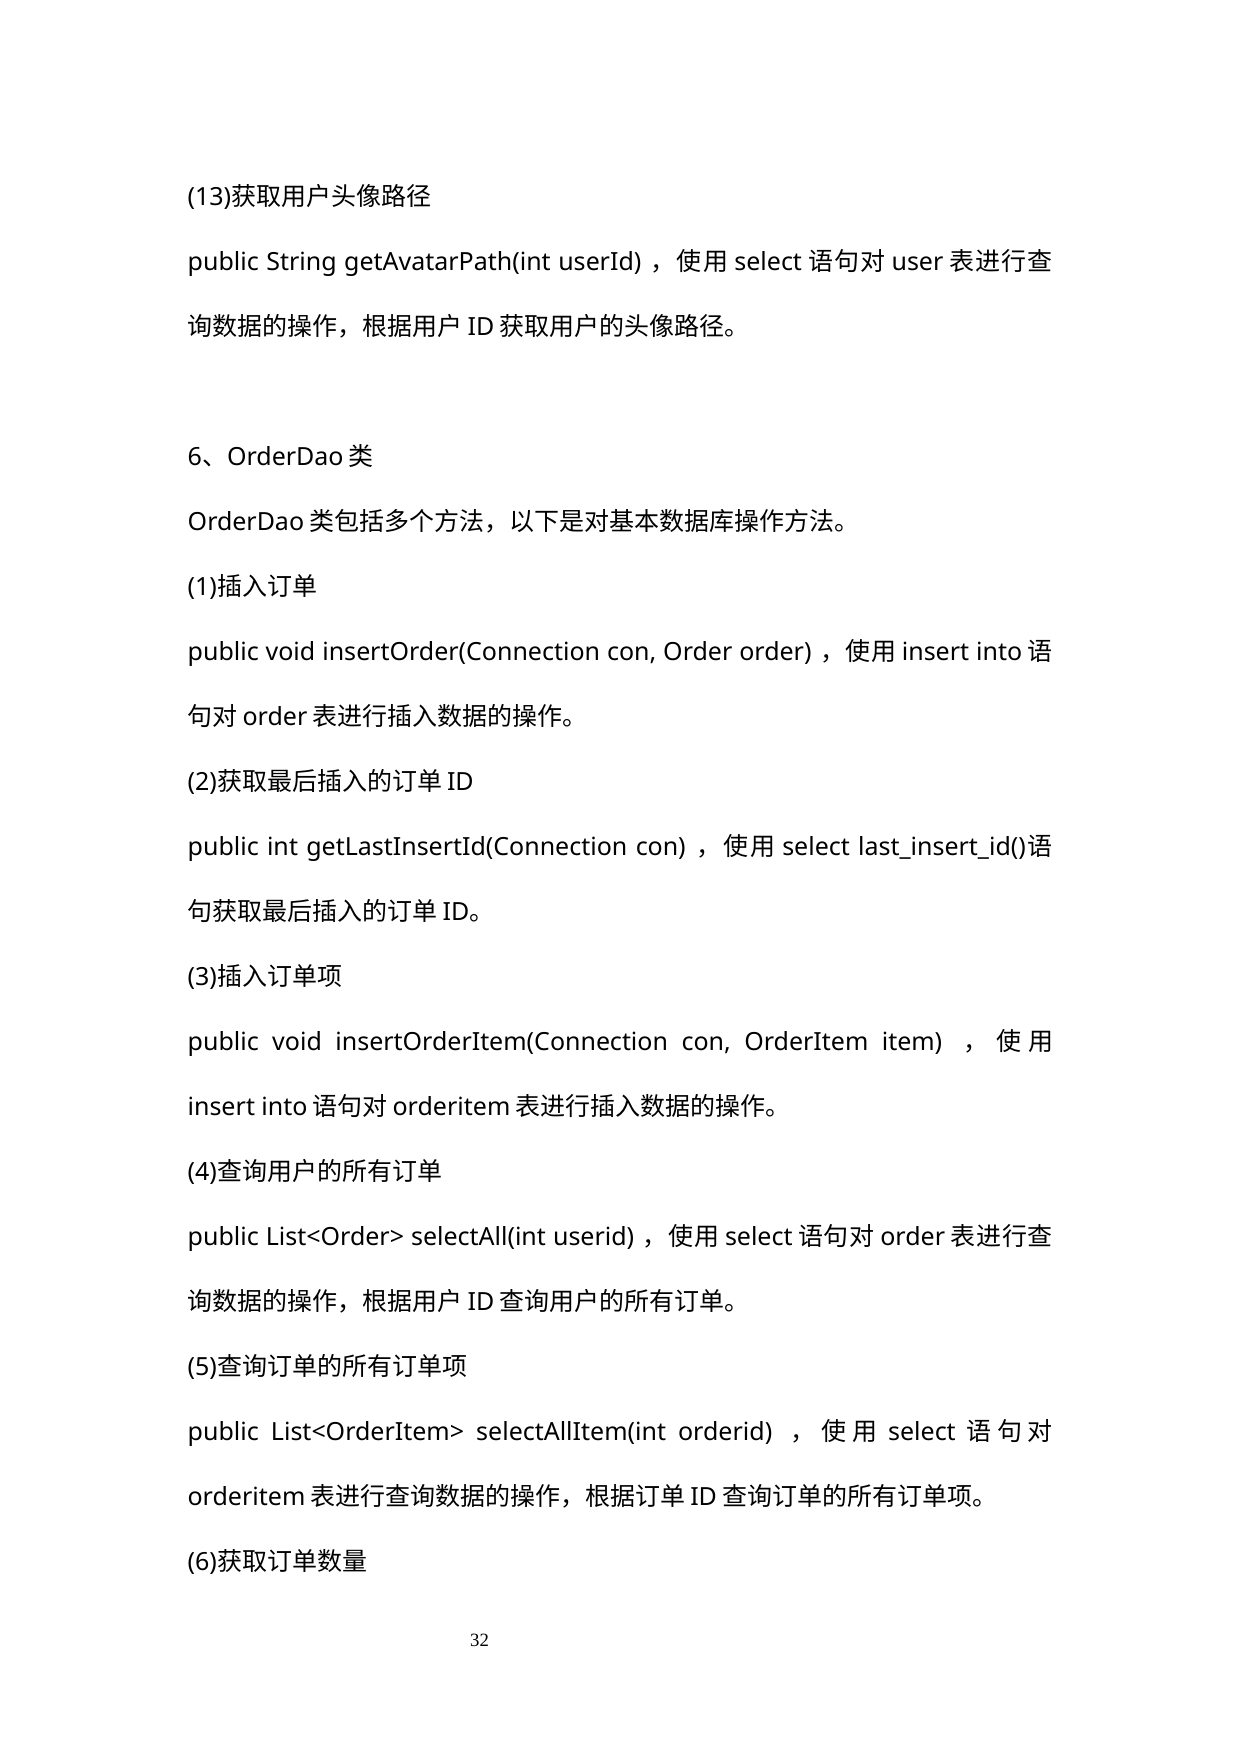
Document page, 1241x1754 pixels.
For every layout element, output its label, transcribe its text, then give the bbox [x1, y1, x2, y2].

text (4)查询用户的所有订单 [187, 1137, 1053, 1202]
text 6、OrderDao类 [187, 422, 1053, 487]
text (6)获取订单数量 [187, 1527, 1053, 1592]
text (5)查询订单的所有订单项 [187, 1332, 1053, 1397]
text (13)获取用户头像路径 [187, 162, 1053, 227]
text OrderDao类包括多个方法，以下是对基本数据库操作方法。 [187, 487, 1053, 552]
text (1)插入订单 [187, 552, 1053, 617]
text public void insertOrder(Connection con, Order order) ，使用insert into语句对order表进行插入数据的操作。 [187, 617, 1053, 747]
text (2)获取最后插入的订单ID [187, 747, 1053, 812]
text public String getAvatarPath(int userId) ，使用select语句对user表进行查询数据的操作，根据用户ID获取用户的头像路径。 [187, 227, 1053, 357]
text (3)插入订单项 [187, 942, 1053, 1007]
text public void insertOrderItem(Connection con, OrderItem item) ，使用insert into语句对orderitem表进行插入数据的操作。 [187, 1007, 1053, 1137]
text public List<Order> selectAll(int userid) ，使用select语句对order表进行查询数据的操作，根据用户ID查询用户的所有订单。 [187, 1202, 1053, 1332]
text public List<OrderItem> selectAllItem(int orderid) ，使用select语句对orderitem表进行查询数据的操作，根据订单ID查询订单的所有订单项。 [187, 1397, 1053, 1527]
text public int getLastInsertId(Connection con) ，使用select last_insert_id()语句获取最后插入的订单ID。 [187, 812, 1053, 942]
